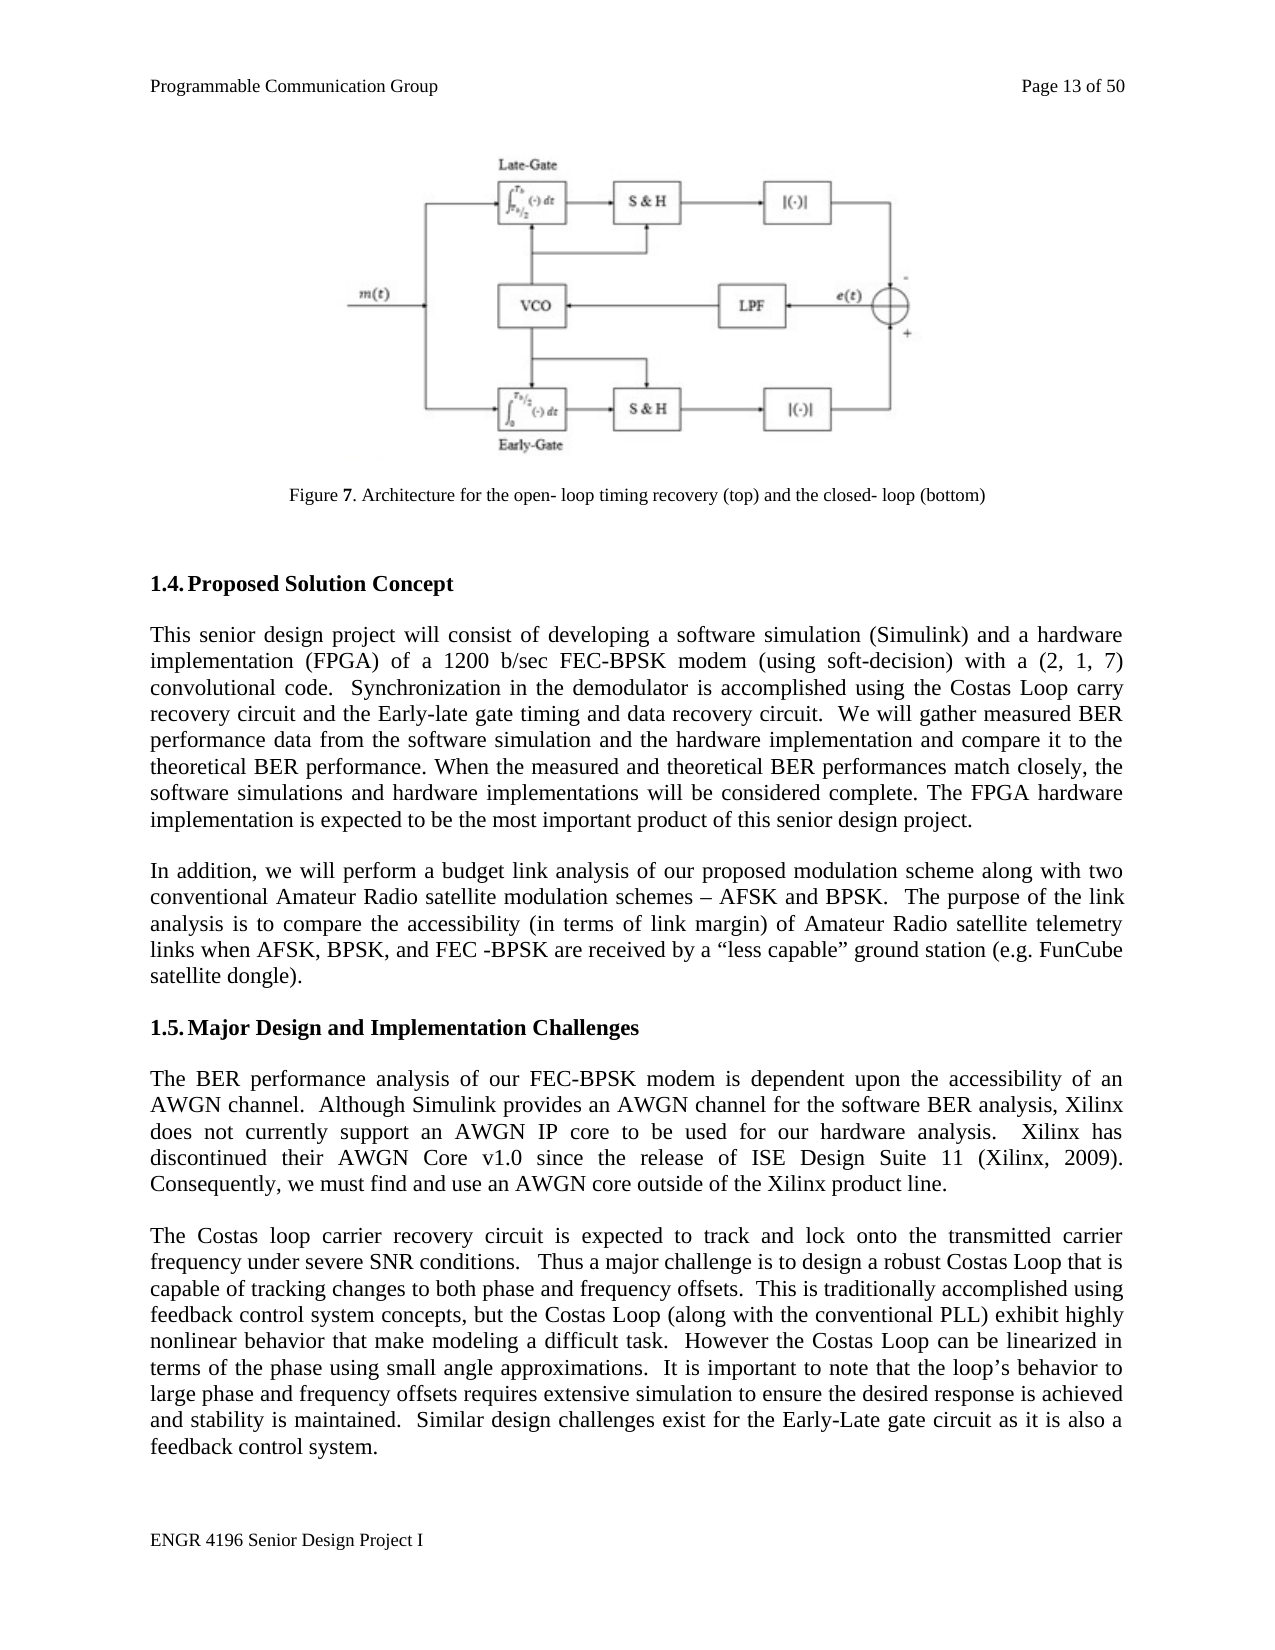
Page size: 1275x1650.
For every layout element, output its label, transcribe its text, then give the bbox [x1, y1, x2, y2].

subtitle Major Design and Implementation Challenges [150, 1014, 1125, 1040]
text Figure 7. Architecture for the open- loop timing recovery (top) and the closed- loop (bottom) [150, 484, 1125, 506]
text This senior design project will consist of developing a software simulation (Simulink) and a hardware implementation (FPGA) of a 1200 b/sec FEC-BPSK modem (using soft-decision) with a (2, 1, 7) convolutional code. Synchronization in the demodulator is accomplished using the Costas Loop carry recovery circuit and the Early-late gate timing and data recovery circuit. We will gather measured BER performance data from the software simulation and the hardware implementation and compare it to the theoretical BER performance. When the measured and theoretical BER performances match closely, the software simulations and hardware implementations will be considered complete. The FPGA hardware implementation is expected to be the most important product of this senior design project. [150, 621, 1125, 832]
text The Costas loop carrier recovery circuit is expected to track and lock onto the transmitted carrier frequency under severe SNR conditions. Thus a major challenge is to design a robust Costas Loop that is capable of tracking changes to both phase and frequency offsets. This is traditionally accomplished using feedback control system concepts, but the Costas Loop (along with the conventional PLL) exhibit highly nonlinear behavior that make modeling a difficult task. However the Costas Loop can be linearized in terms of the phase using small angle approximations. It is important to note that the loop’s behavior to large phase and frequency offsets requires extensive simulation to ensure the desired response is achieved and stability is maintained. Similar design challenges exist for the Early-Late gate circuit as it is also a feedback control system. [150, 1222, 1125, 1459]
text The BER performance analysis of our FEC-BPSK modem is dependent upon the accessibility of an AWGN channel. Although Simulink provides an AWGN channel for the software BER analysis, Xilinx does not currently support an AWGN IP core to be used for our hardware analysis. Xilinx has discontinued their AWGN Core v1.0 since the release of ISE Design Suite 11 (Xilinx, 2009). Consequently, we must find and use an AWGN core outside of the Xilinx product line. [150, 1065, 1125, 1197]
text In addition, we will perform a budget link analysis of our proposed modulation scheme along with two conventional Amateur Radio satellite modulation schemes – AFSK and BPSK. The purpose of the link analysis is to compare the accessibility (in terms of link margin) of Amateur Radio satellite telemetry links when AFSK, BPSK, and FEC -BPSK are received by a “less capable” ground station (e.g. FunCube satellite dongle). [150, 857, 1125, 989]
subtitle Proposed Solution Concept [150, 570, 1125, 596]
picture [335, 150, 940, 460]
